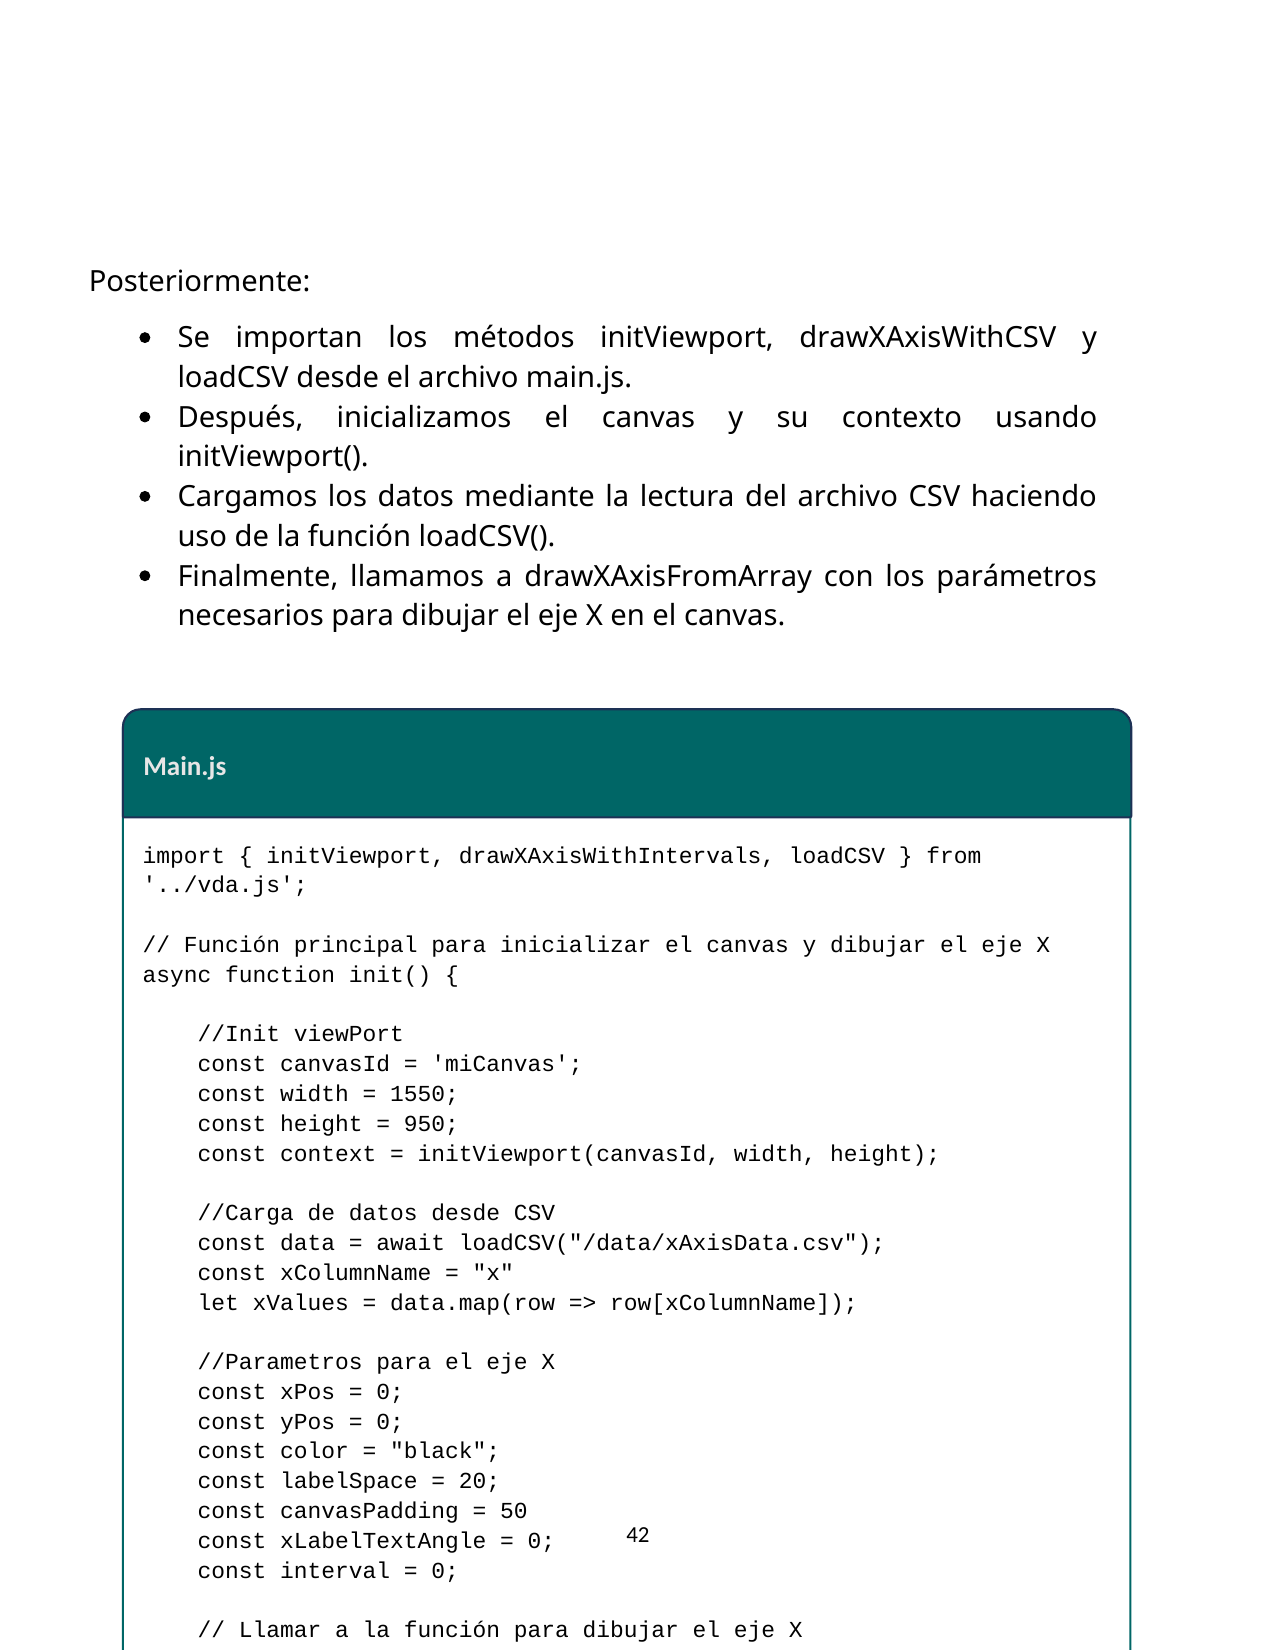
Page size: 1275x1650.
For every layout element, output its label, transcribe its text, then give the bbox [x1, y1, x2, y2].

text Posteriormente: [88, 260, 1152, 300]
list Después, inicializamos el canvas y su contexto usando initViewport(). [140, 396, 1098, 475]
list Cargamos los datos mediante la lectura del archivo CSV haciendo uso de la función loadCSV(). [140, 475, 1098, 555]
list Se importan los métodos initViewport, drawXAxisWithCSV y loadCSV desde el archivo main.js. [140, 317, 1098, 396]
list Finalmente, llamamos a drawXAxisFromArray con los parámetros necesarios para dibujar el eje X en el canvas. [140, 555, 1098, 634]
